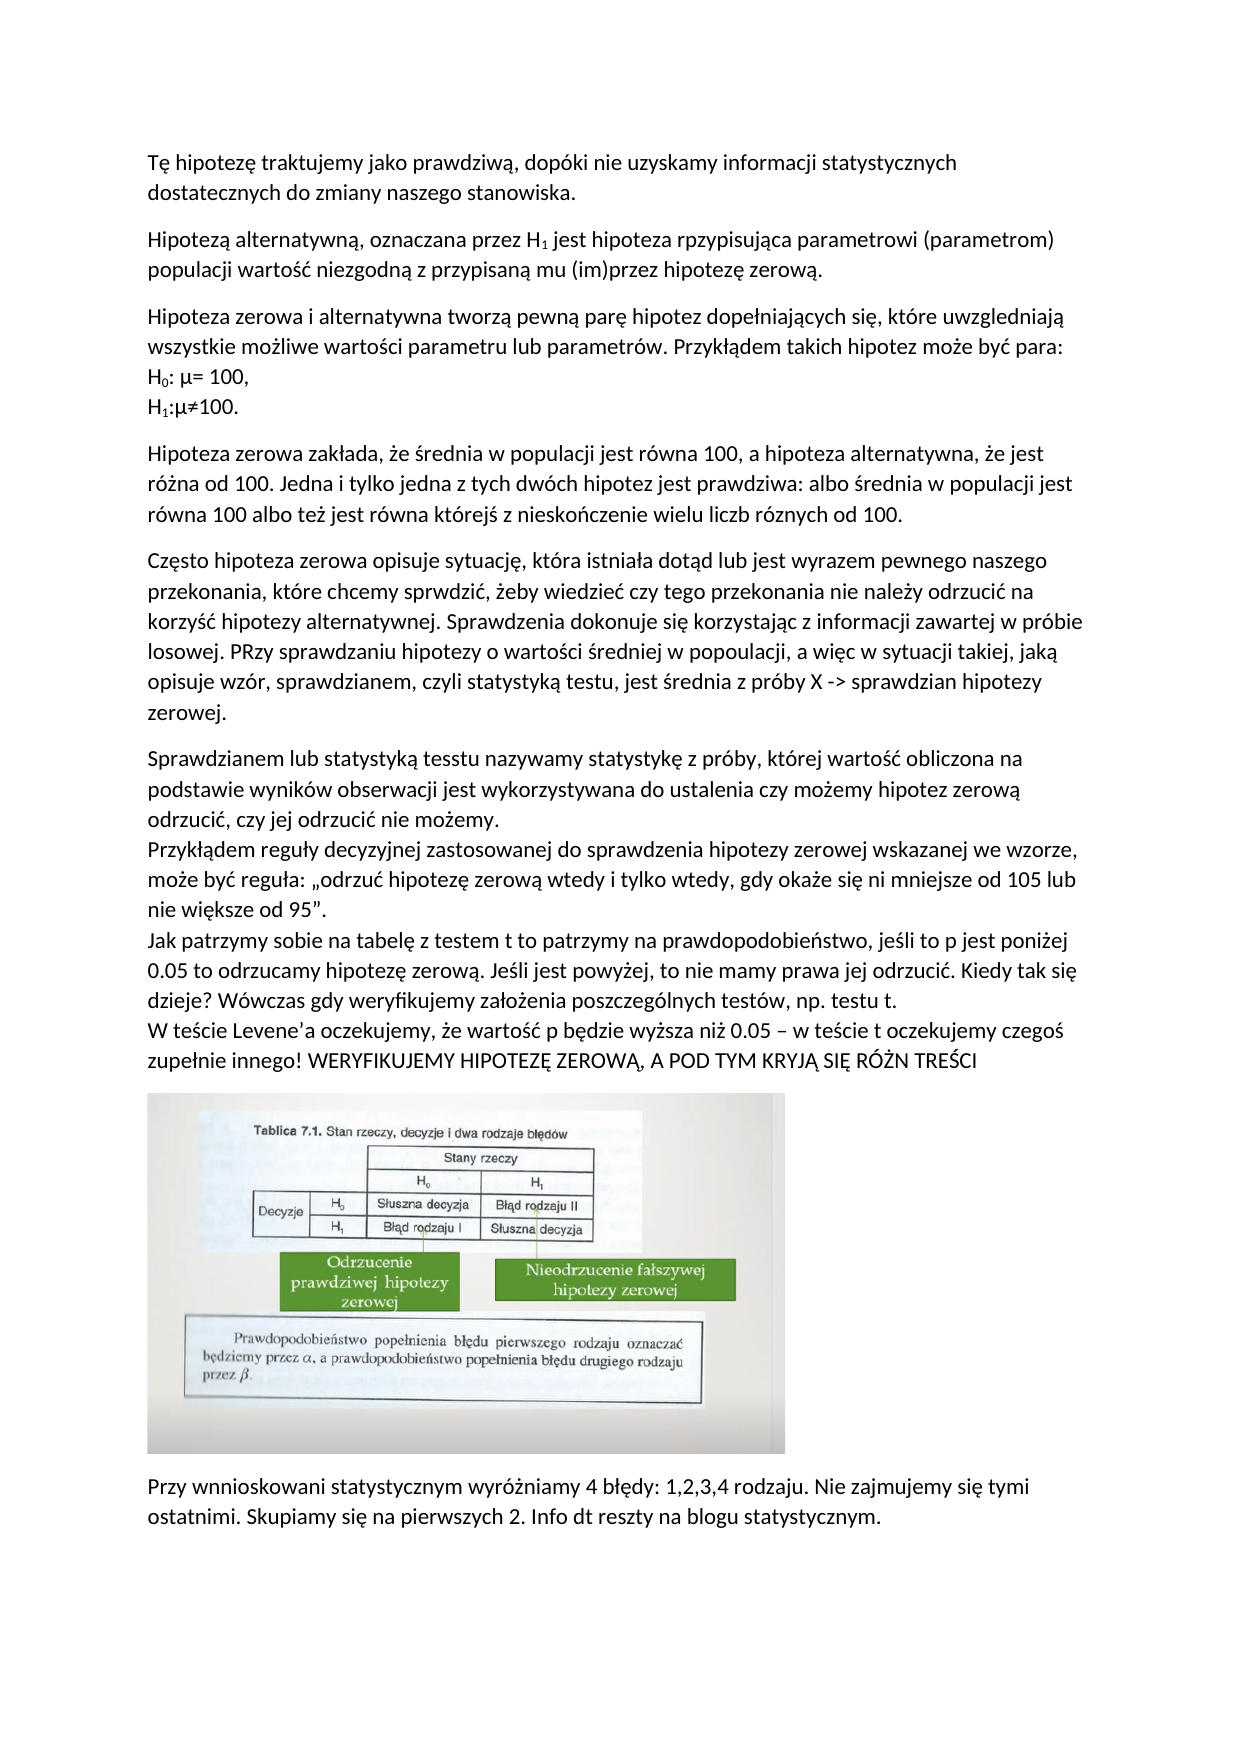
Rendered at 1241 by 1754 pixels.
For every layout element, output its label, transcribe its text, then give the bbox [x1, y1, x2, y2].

text Sprawdzianem lub statystyką tesstu nazywamy statystykę z próby, której wartość obliczona na podstawie wyników obserwacji jest wykorzystywana do ustalenia czy możemy hipotez zerową odrzucić, czy jej odrzucić nie możemy. Przykłądem reguły decyzyjnej zastosowanej do sprawdzenia hipotezy zerowej wskazanej we wzorze, może być reguła: „odrzuć hipotezę zerową wtedy i tylko wtedy, gdy okaże się ni mniejsze od 105 lub nie większe od 95”. Jak patrzymy sobie na tabelę z testem t to patrzymy na prawdopodobieństwo, jeśli to p jest poniżej 0.05 to odrzucamy hipotezę zerową. Jeśli jest powyżej, to nie mamy prawa jej odrzucić. Kiedy tak się dzieje? Wówczas gdy weryfikujemy założenia poszczególnych testów, np. testu t. W teście Levene’a oczekujemy, że wartość p będzie wyższa niż 0.05 – w teście t oczekujemy czegoś zupełnie innego! WERYFIKUJEMY HIPOTEZĘ ZEROWĄ, A POD TYM KRYJĄ SIĘ RÓŻN TREŚCI [147, 744, 1093, 1074]
text Hipotezą alternatywną, oznaczana przez H1 jest hipoteza rpzypisująca parametrowi (parametrom) populacji wartość niezgodną z przypisaną mu (im)przez hipotezę zerową. [147, 225, 1093, 283]
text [147, 148, 1093, 206]
text Hipoteza zerowa i alternatywna tworzą pewną parę hipotez dopełniających się, które uwzgledniają wszystkie możliwe wartości parametru lub parametrów. Przykłądem takich hipotez może być para: H0: µ= 100, H1:µ≠100. [147, 302, 1093, 420]
text Hipoteza zerowa zakłada, że średnia w populacji jest równa 100, a hipoteza alternatywna, że jest różna od 100. Jedna i tylko jedna z tych dwóch hipotez jest prawdziwa: albo średnia w populacji jest równa 100 albo też jest równa którejś z nieskończenie wielu liczb róznych od 100. [147, 439, 1093, 528]
text Przy wnnioskowani statystycznym wyróżniamy 4 błędy: 1,2,3,4 rodzaju. Nie zajmujemy się tymi ostatnimi. Skupiamy się na pierwszych 2. Info dt reszty na blogu statystycznym. [147, 1472, 1093, 1530]
picture [147, 1093, 786, 1454]
text Często hipoteza zerowa opisuje sytuację, która istniała dotąd lub jest wyrazem pewnego naszego przekonania, które chcemy sprwdzić, żeby wiedzieć czy tego przekonania nie należy odrzucić na korzyść hipotezy alternatywnej. Sprawdzenia dokonuje się korzystając z informacji zawartej w próbie losowej. PRzy sprawdzaniu hipotezy o wartości średniej w popoulacji, a więc w sytuacji takiej, jaką opisuje wzór, sprawdzianem, czyli statystyką testu, jest średnia z próby X -> sprawdzian hipotezy zerowej. [147, 547, 1093, 726]
